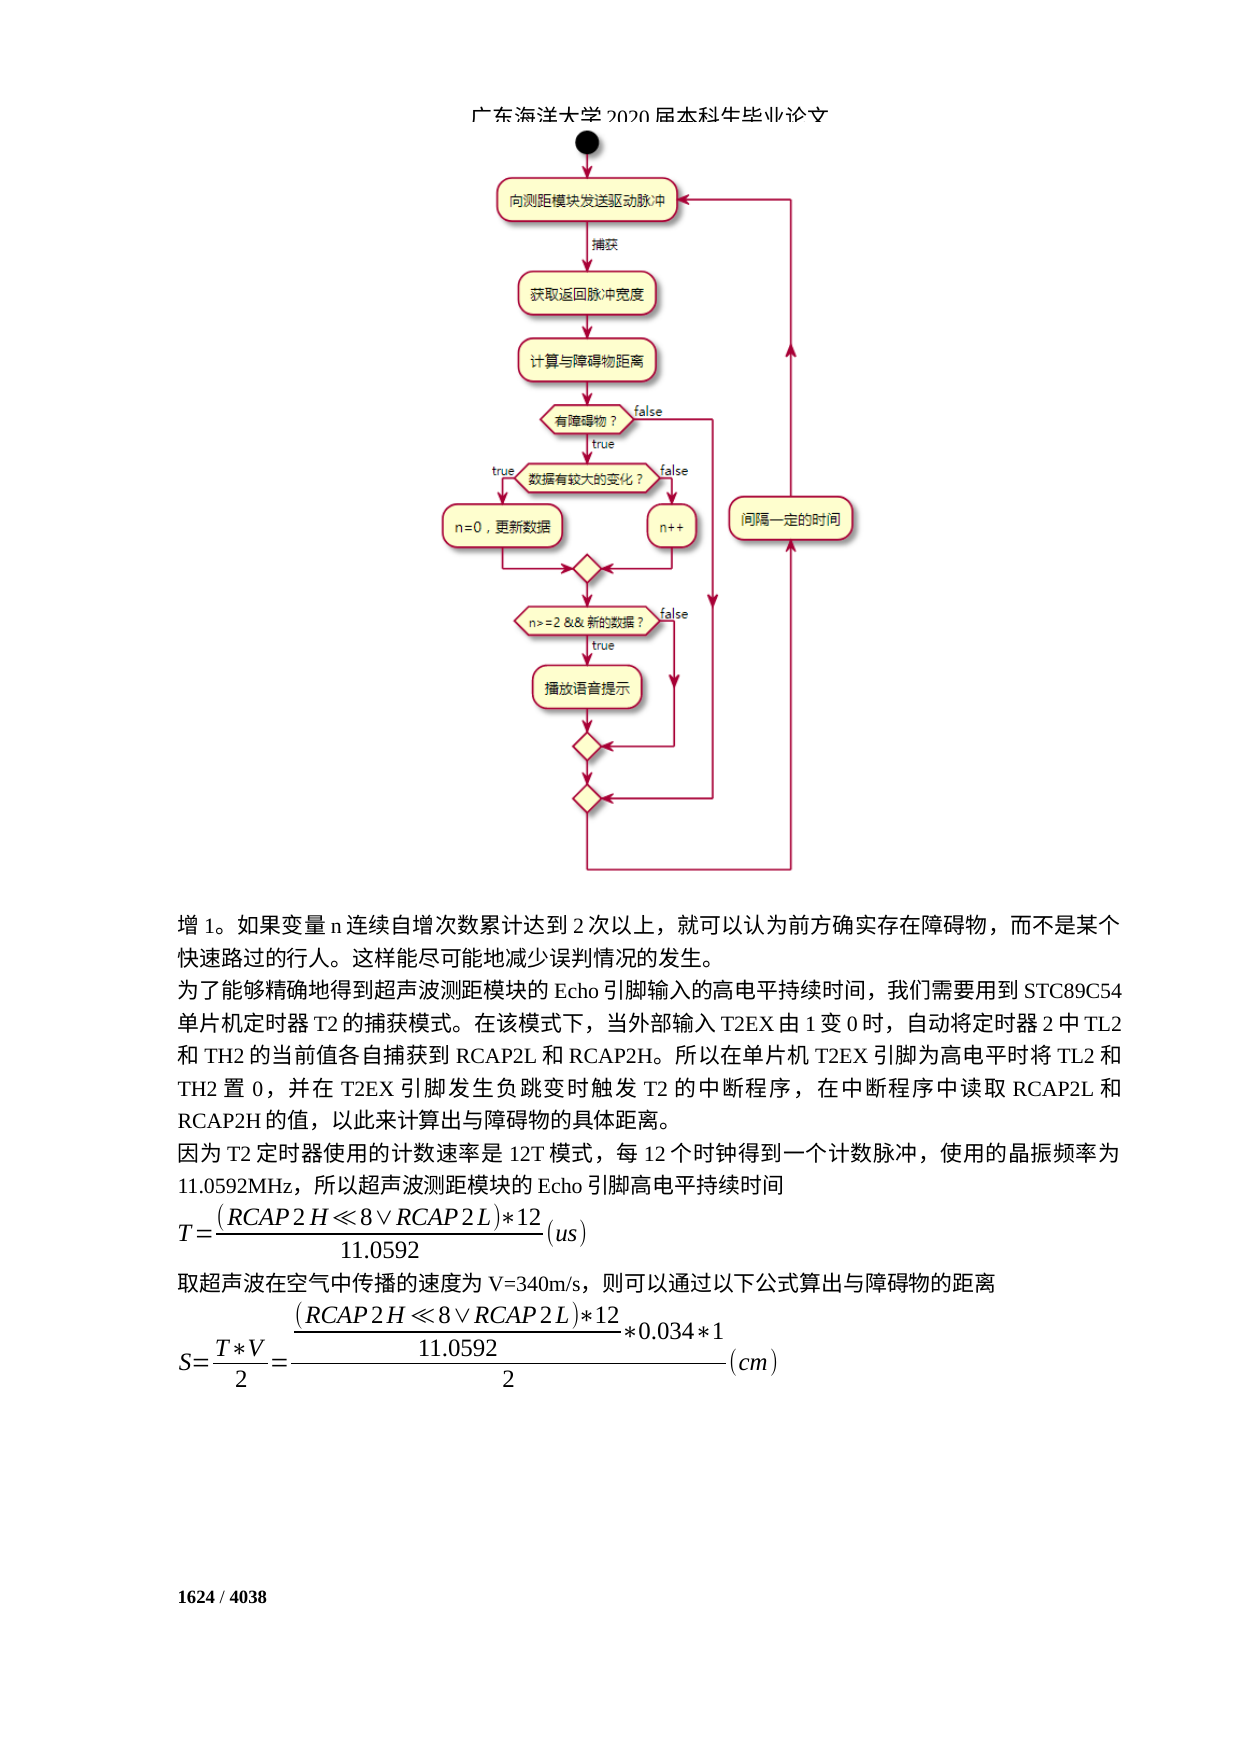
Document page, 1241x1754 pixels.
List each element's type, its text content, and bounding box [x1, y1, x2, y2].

text 为了能够精确地得到超声波测距模块的Echo引脚输入的高电平持续时间，我们需要用到STC89C54单片机定时器T2的捕获模式。在该模式下，当外部输入T2EX由1变0时，自动将定时器2中TL2和TH2的当前值各自捕获到RCAP2L和RCAP2H。所以在单片机T2EX引脚为高电平时将TL2和TH2置0，并在T2EX引脚发生负跳变时触发T2的中断程序，在中断程序中读取RCAP2L和RCAP2H的值，以此来计算出与障碍物的具体距离。 [177, 973, 1122, 1135]
text 取超声波在空气中传播的速度为V=340m/s，则可以通过以下公式算出与障碍物的距离 [177, 1265, 1122, 1298]
picture [432, 122, 873, 891]
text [177, 160, 1122, 973]
text 因为T2定时器使用的计数速率是12T模式，每12个时钟得到一个计数脉冲，使用的晶振频率为11.0592MHz，所以超声波测距模块的Echo引脚高电平持续时间 [177, 1135, 1122, 1200]
